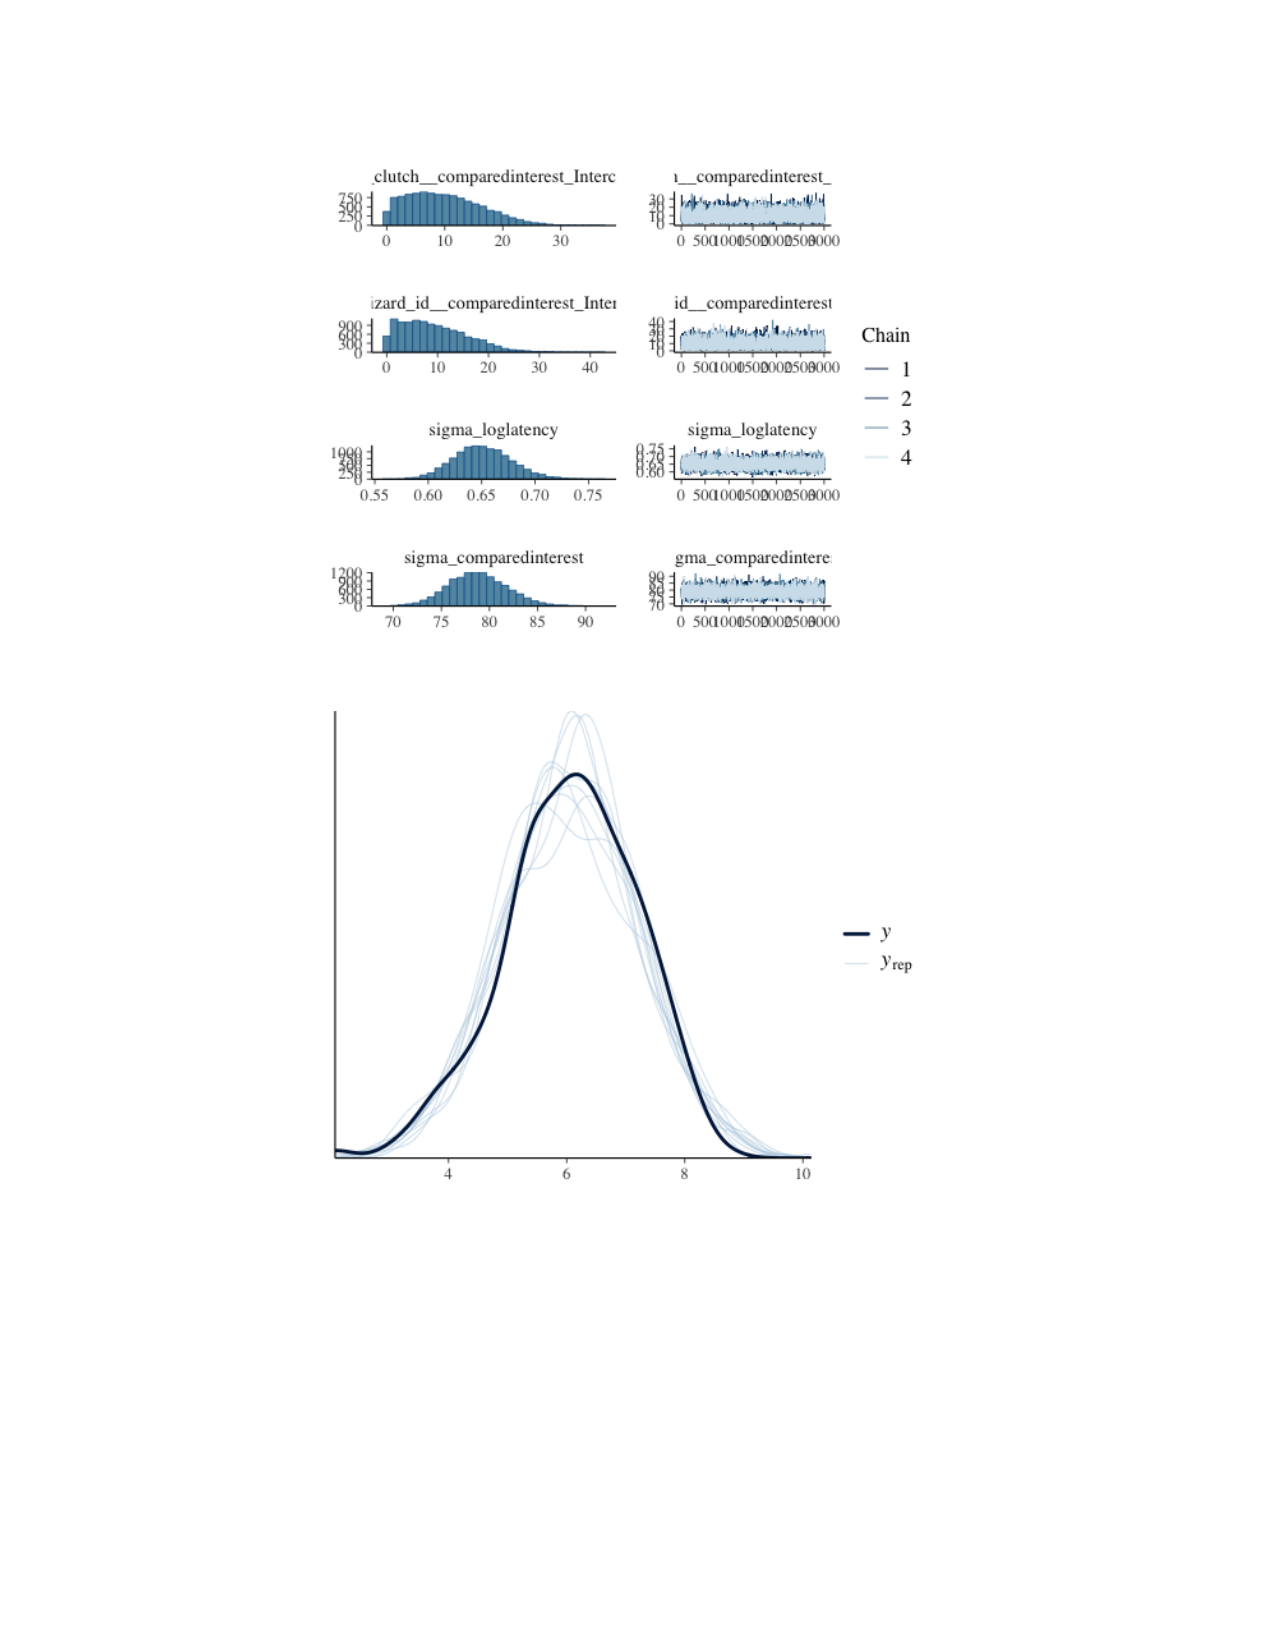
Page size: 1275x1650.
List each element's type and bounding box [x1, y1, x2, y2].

table_cell [139, 150, 1114, 702]
picture [320, 150, 933, 640]
picture [320, 702, 933, 1192]
table_cell [139, 702, 1114, 1254]
